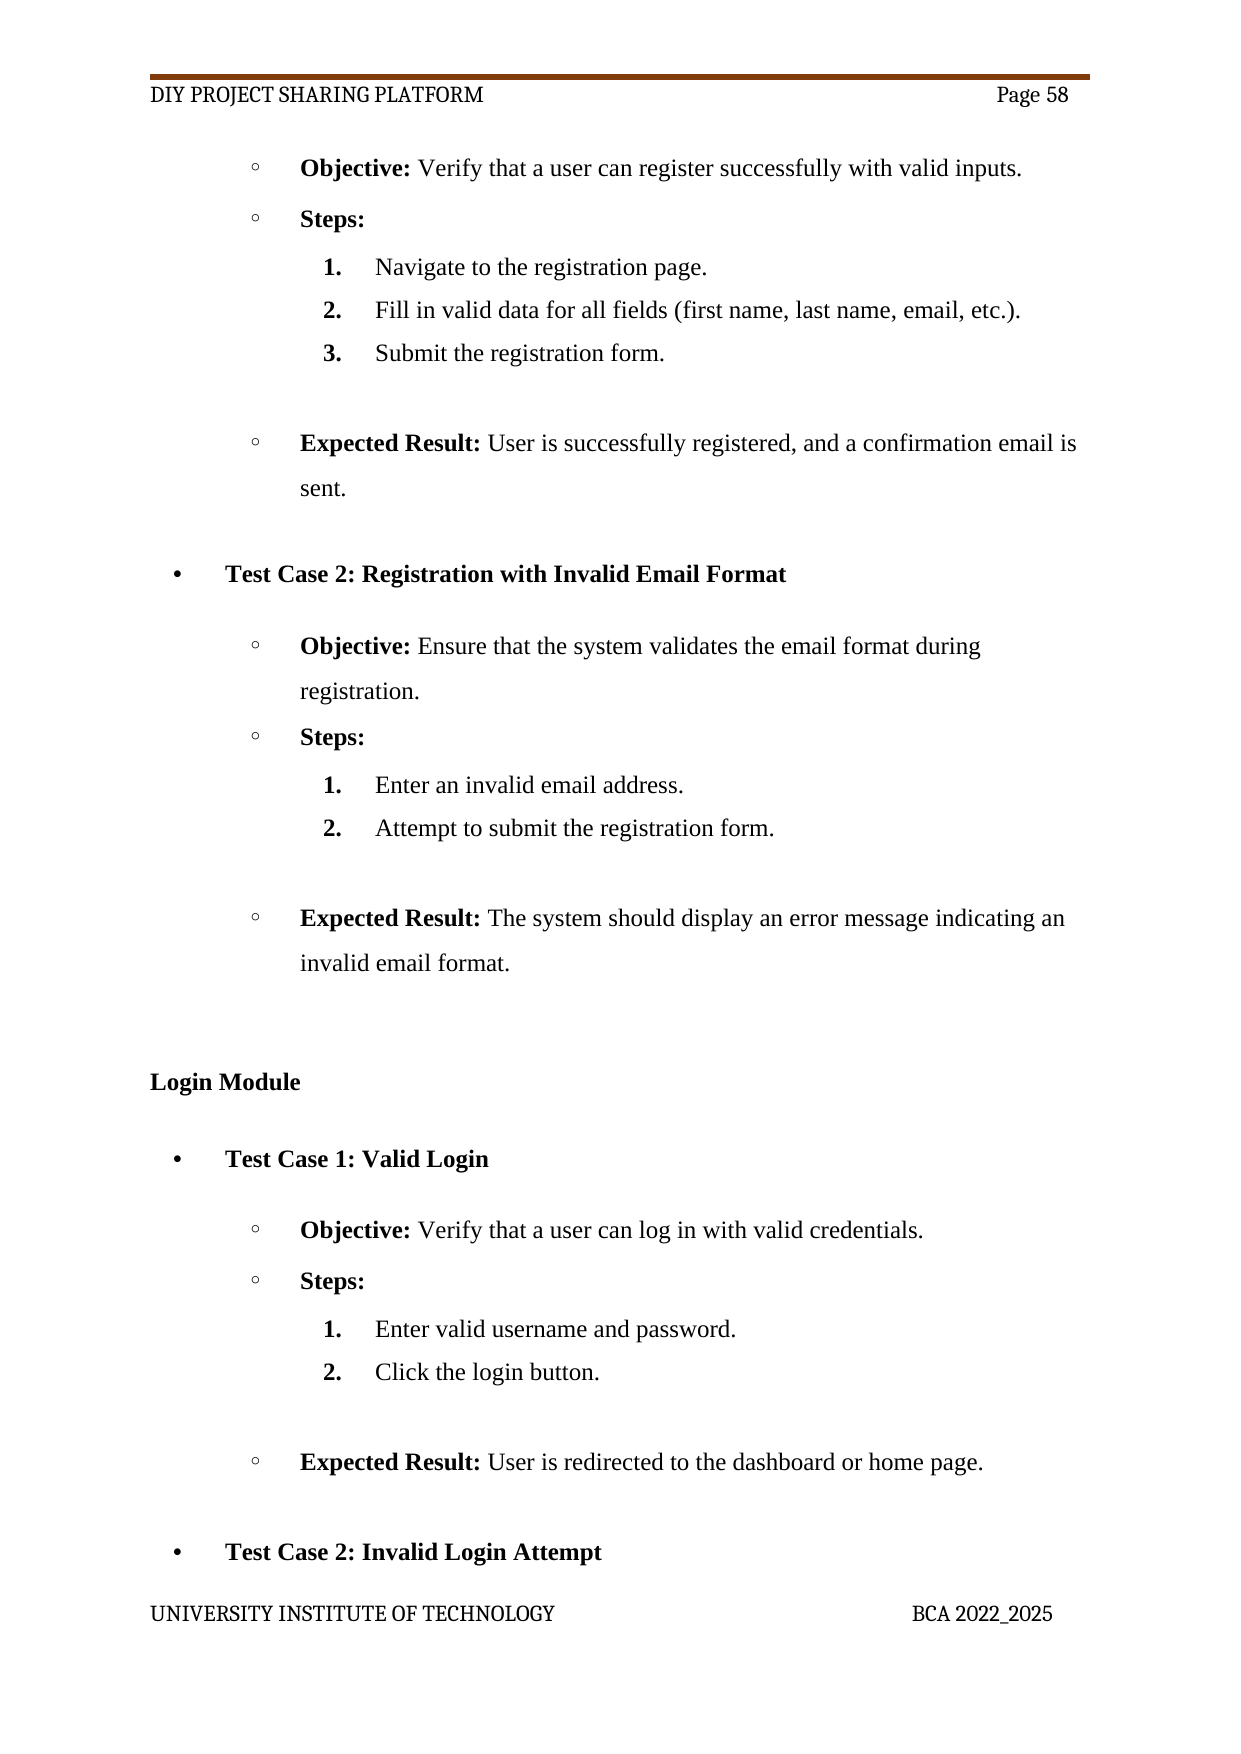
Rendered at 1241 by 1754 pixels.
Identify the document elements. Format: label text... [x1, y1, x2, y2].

list Test Case 1: Valid Login [173, 1144, 1090, 1172]
list Expected Result: User is redirected to the dashboard or home page. [248, 1443, 1090, 1477]
list Enter an invalid email address. [323, 770, 1090, 799]
list Click the login button. [323, 1357, 1090, 1386]
list Objective: Verify that a user can log in with valid credentials. [248, 1212, 1090, 1246]
list Test Case 2: Invalid Login Attempt [173, 1537, 1090, 1566]
list Enter valid username and password. [323, 1314, 1090, 1343]
list Submit the registration form. [323, 338, 1090, 367]
list Objective: Verify that a user can register successfully with valid inputs. [248, 150, 1090, 184]
text Login Module [150, 1067, 1090, 1096]
list Expected Result: The system should display an error message indicating an invalid email format. [248, 899, 1090, 977]
list Objective: Ensure that the system validates the email format during registration. [248, 627, 1090, 704]
list Test Case 2: Registration with Invalid Email Format [173, 559, 1090, 588]
list Attempt to submit the registration form. [323, 813, 1090, 842]
list Navigate to the registration page. [323, 252, 1090, 281]
list Fill in valid data for all fields (first name, last name, email, etc.). [323, 295, 1090, 324]
list Expected Result: User is successfully registered, and a confirmation email is sent. [248, 424, 1090, 502]
list Steps: [248, 1263, 1090, 1297]
list Steps: [248, 201, 1090, 235]
list Steps: [248, 719, 1090, 753]
